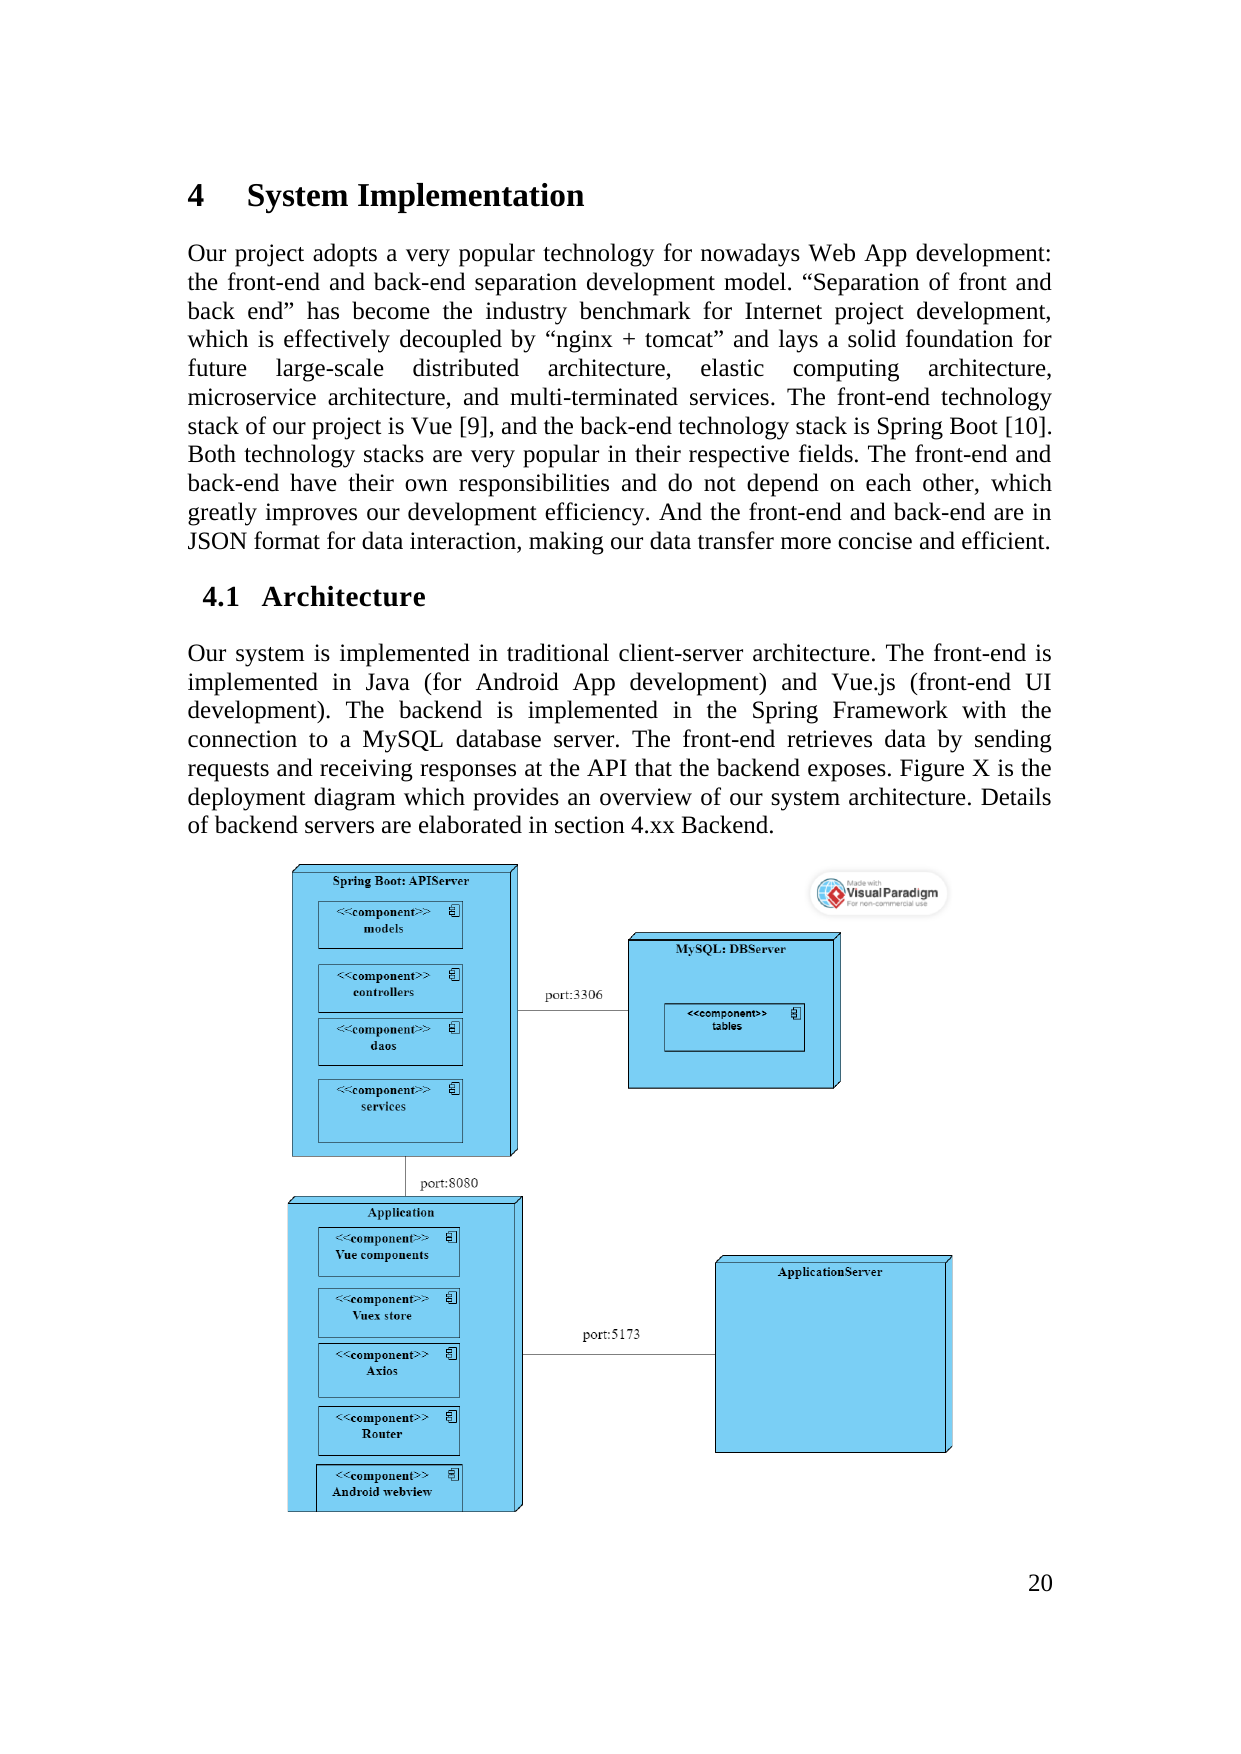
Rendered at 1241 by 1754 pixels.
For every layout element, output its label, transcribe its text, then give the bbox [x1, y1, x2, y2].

subtitle Architecture [202, 579, 1053, 613]
picture [287, 864, 953, 1512]
text Our system is implemented in traditional client-server architecture. The front-end is implemented in Java (for Android App development) and Vue.js (front-end UI development). The backend is implemented in the Spring Framework with the connection to a MySQL database server. The front-end retrieves data by sending requests and receiving responses at the API that the backend exposes. Figure X is the deployment diagram which provides an overview of our system architecture. Details of backend servers are elaborated in section 4.xx Backend. [187, 638, 1053, 839]
text Our project adopts a very popular technology for nowadays Web App development: the front-end and back-end separation development model. “Separation of front and back end” has become the industry benchmark for Internet project development, which is effectively decoupled by “nginx + tomcat” and lays a solid foundation for future large-scale distributed architecture, elastic computing architecture, microservice architecture, and multi-terminated services. The front-end technology stack of our project is Vue, and the back-end technology stack is Spring Boot. Both technology stacks are very popular in their respective fields. The front-end and back-end have their own responsibilities and do not depend on each other, which greatly improves our development efficiency. And the front-end and back-end are in JSON format for data interaction, making our data transfer more concise and efficient. [187, 238, 1053, 554]
subtitle System Implementation [187, 175, 1053, 213]
